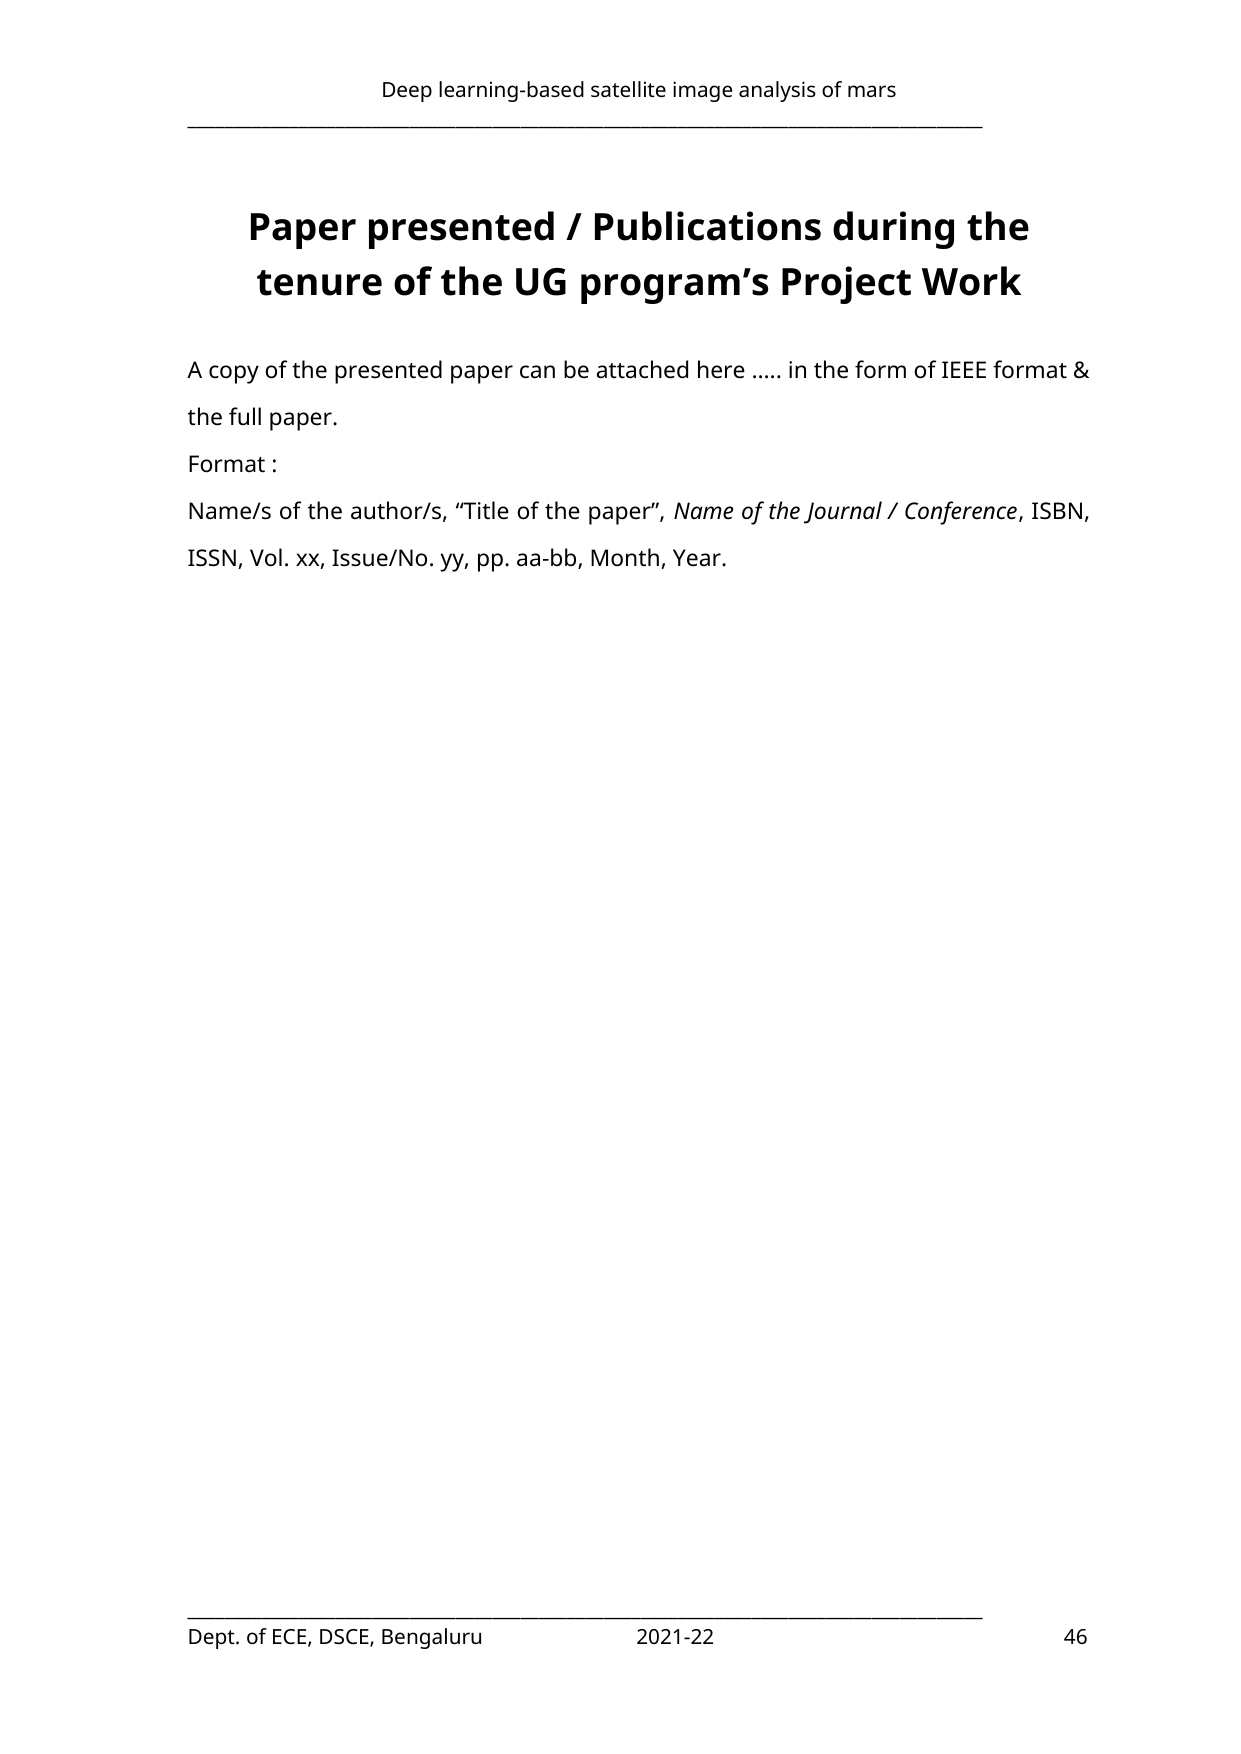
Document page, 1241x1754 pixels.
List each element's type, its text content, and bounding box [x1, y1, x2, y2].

text A copy of the presented paper can be attached here ….. in the form of IEEE format & the full paper. [187, 310, 1090, 432]
text Format : [187, 448, 1090, 479]
text Name/s of the author/s, “Title of the paper”, Name of the Journal / Conference, ISBN, ISSN, Vol. xx, Issue/No. yy, pp. aa-bb, Month, Year. [187, 495, 1090, 573]
subtitle Paper presented / Publications during the tenure of the UG program’s Project Work [187, 200, 1090, 306]
